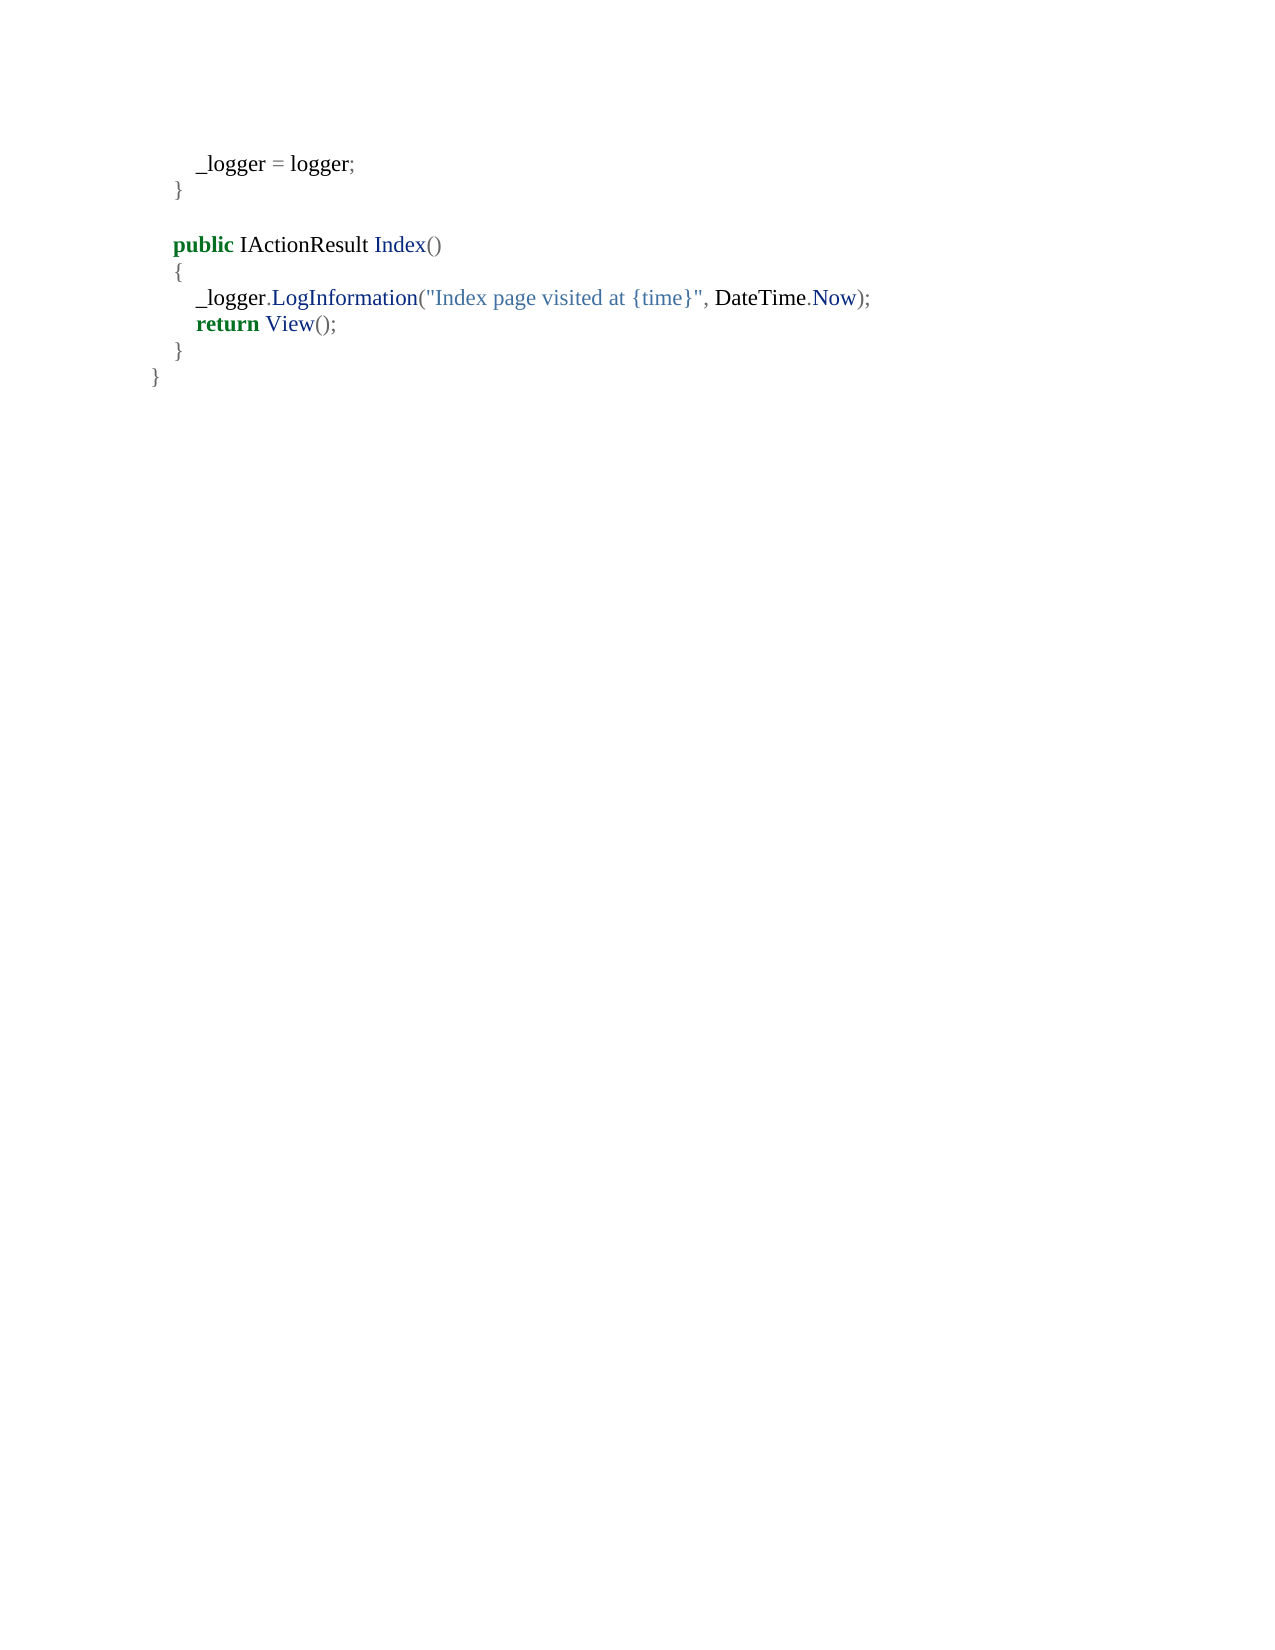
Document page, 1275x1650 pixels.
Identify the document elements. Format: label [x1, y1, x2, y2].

text [150, 150, 1125, 389]
